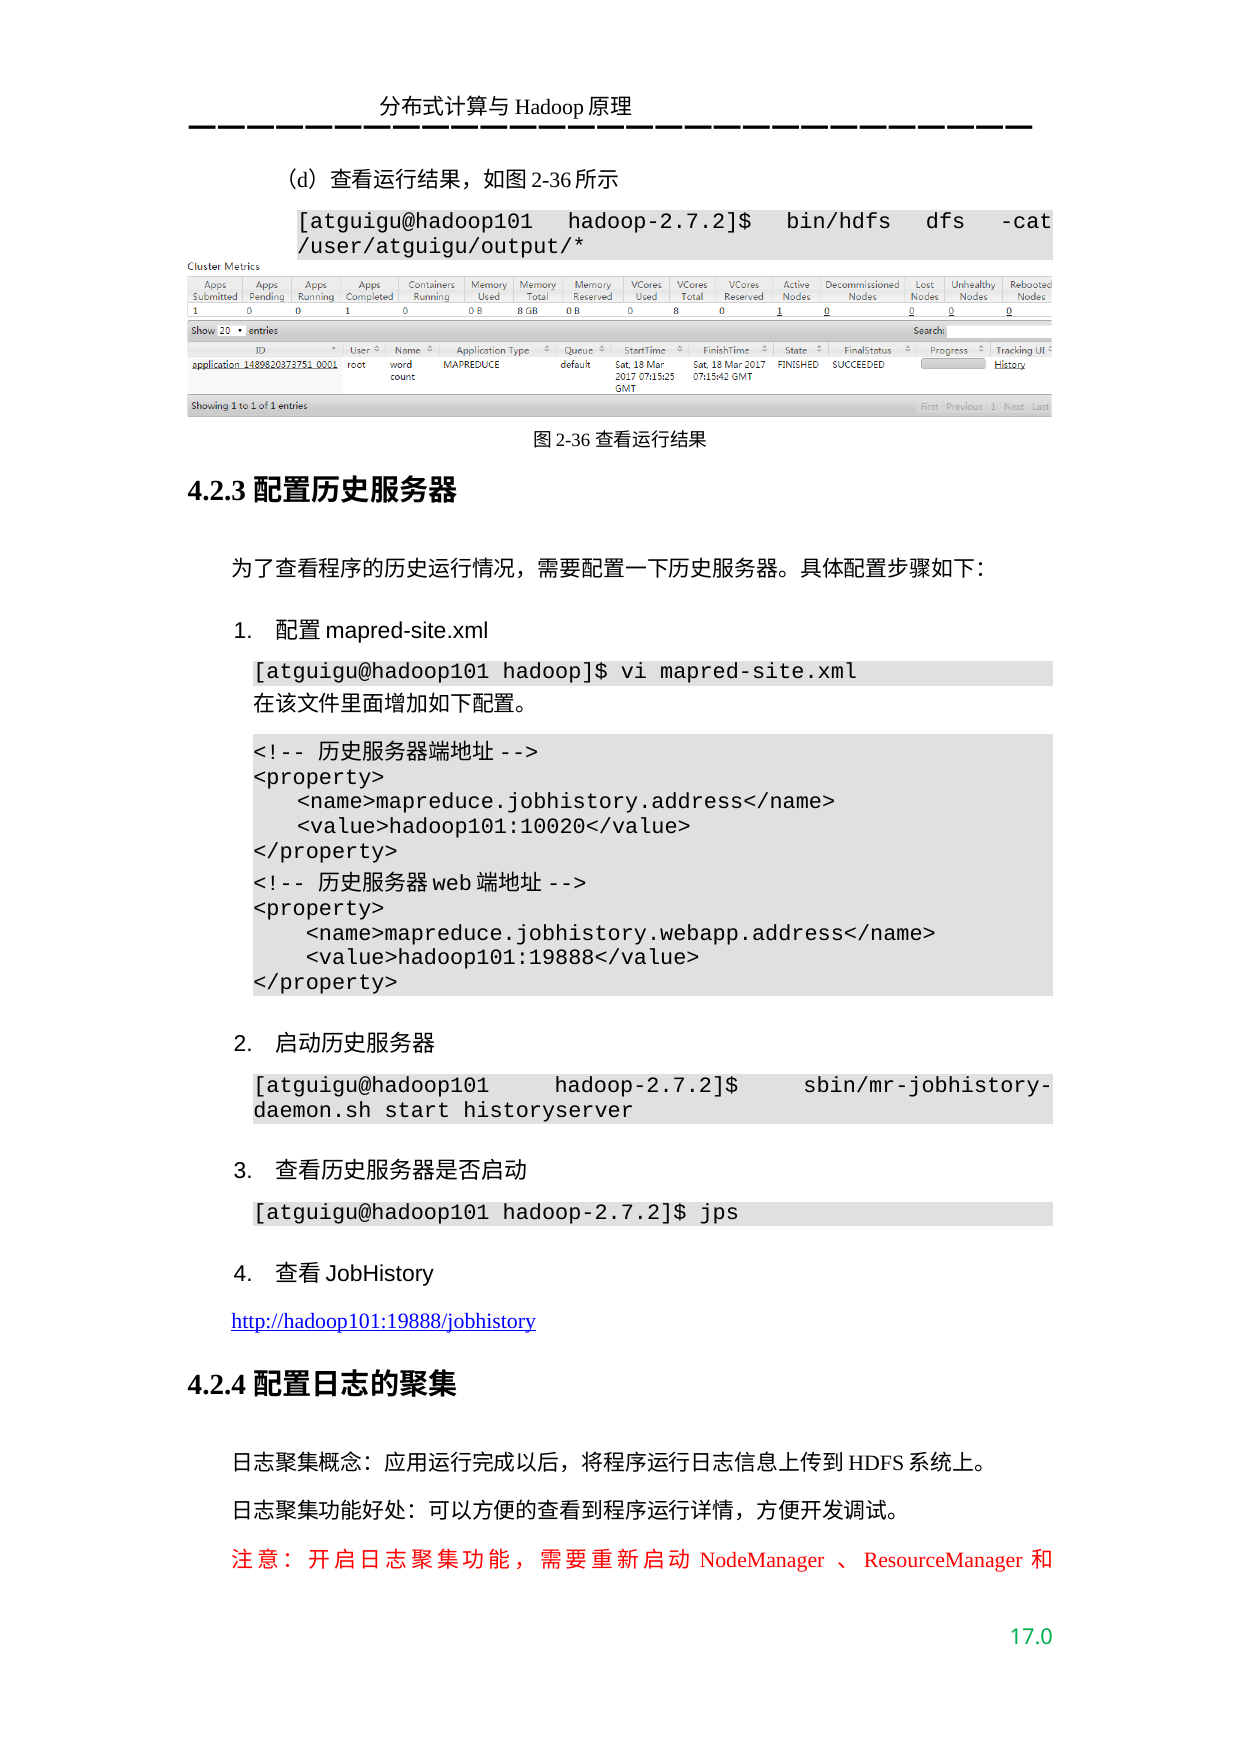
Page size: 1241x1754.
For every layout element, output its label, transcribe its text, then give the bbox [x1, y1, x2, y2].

text 4. 查看JobHistory [187, 1239, 1053, 1304]
text <!-- 历史服务器端地址 --> [253, 734, 1053, 766]
text <property> [253, 766, 1053, 791]
subtitle 4.2.4 配置日志的聚集 [187, 1349, 1053, 1414]
text [atguigu@hadoop101 hadoop-2.7.2]$ sbin/mr-jobhistory-daemon.sh start historyserver [253, 1074, 1053, 1124]
text 1. 配置mapred-site.xml [187, 596, 1053, 661]
text 图2-36 查看运行结果 [187, 422, 1053, 455]
text <value>hadoop101:10020</value> [253, 815, 1053, 840]
text （d）查看运行结果，如图2-36所示 [187, 162, 1053, 194]
subtitle 4.2.3 配置历史服务器 [187, 455, 1053, 520]
text 日志聚集概念：应用运行完成以后，将程序运行日志信息上传到HDFS系统上。 [187, 1445, 1053, 1477]
text 日志聚集功能好处：可以方便的查看到程序运行详情，方便开发调试。 [187, 1493, 1053, 1526]
picture [187, 260, 1052, 417]
text [atguigu@hadoop101 hadoop-2.7.2]$ bin/hdfs dfs -cat /user/atguigu/output/* [297, 210, 1053, 260]
text </property> [253, 840, 1053, 865]
text 在该文件里面增加如下配置。 [209, 686, 1053, 718]
text 2. 启动历史服务器 [187, 1009, 1053, 1074]
text <value>hadoop101:19888</value> [253, 947, 1053, 971]
text <!-- 历史服务器web端地址 --> [253, 865, 1053, 897]
text <name>mapreduce.jobhistory.address</name> [253, 791, 1053, 815]
text 3. 查看历史服务器是否启动 [187, 1137, 1053, 1202]
text http://hadoop101:19888/jobhistory [187, 1304, 1053, 1337]
text <property> [253, 897, 1053, 922]
text <name>mapreduce.jobhistory.webapp.address</name> [253, 922, 1053, 947]
text </property> [253, 971, 1053, 996]
text [atguigu@hadoop101 hadoop-2.7.2]$ jps [253, 1202, 1053, 1226]
text [atguigu@hadoop101 hadoop]$ vi mapred-site.xml [253, 661, 1053, 686]
text 为了查看程序的历史运行情况，需要配置一下历史服务器。具体配置步骤如下： [187, 550, 1053, 583]
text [187, 1541, 1053, 1574]
